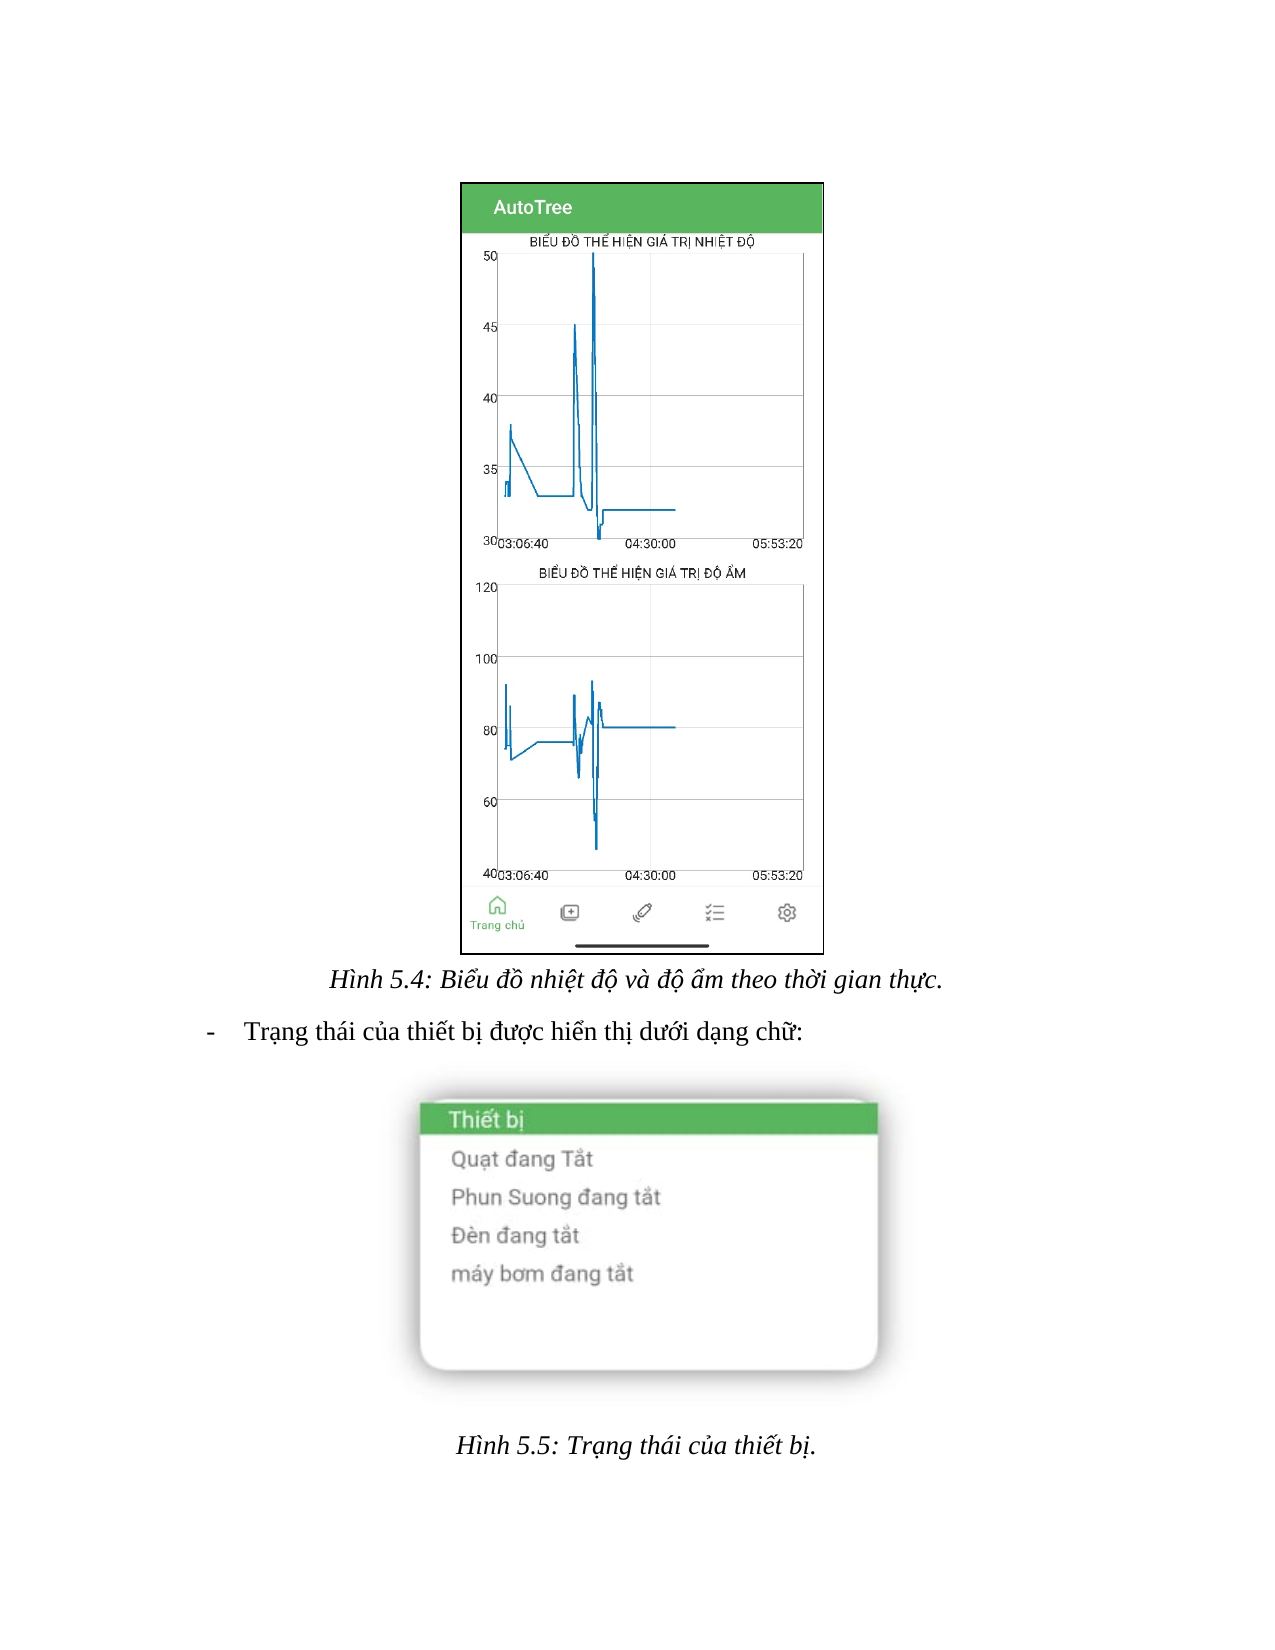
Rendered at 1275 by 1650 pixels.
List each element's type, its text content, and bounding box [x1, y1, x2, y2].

list Trạng thái của thiết bị được hiển thị dưới dạng chữ: [206, 1015, 1125, 1046]
text Hình 5.5: Trạng thái của thiết bị. [150, 1429, 1125, 1460]
text Hình 5.4: Biểu đồ nhiệt độ và độ ẩm theo thời gian thực. [150, 963, 1125, 994]
picture [338, 1050, 947, 1421]
picture [462, 184, 823, 953]
